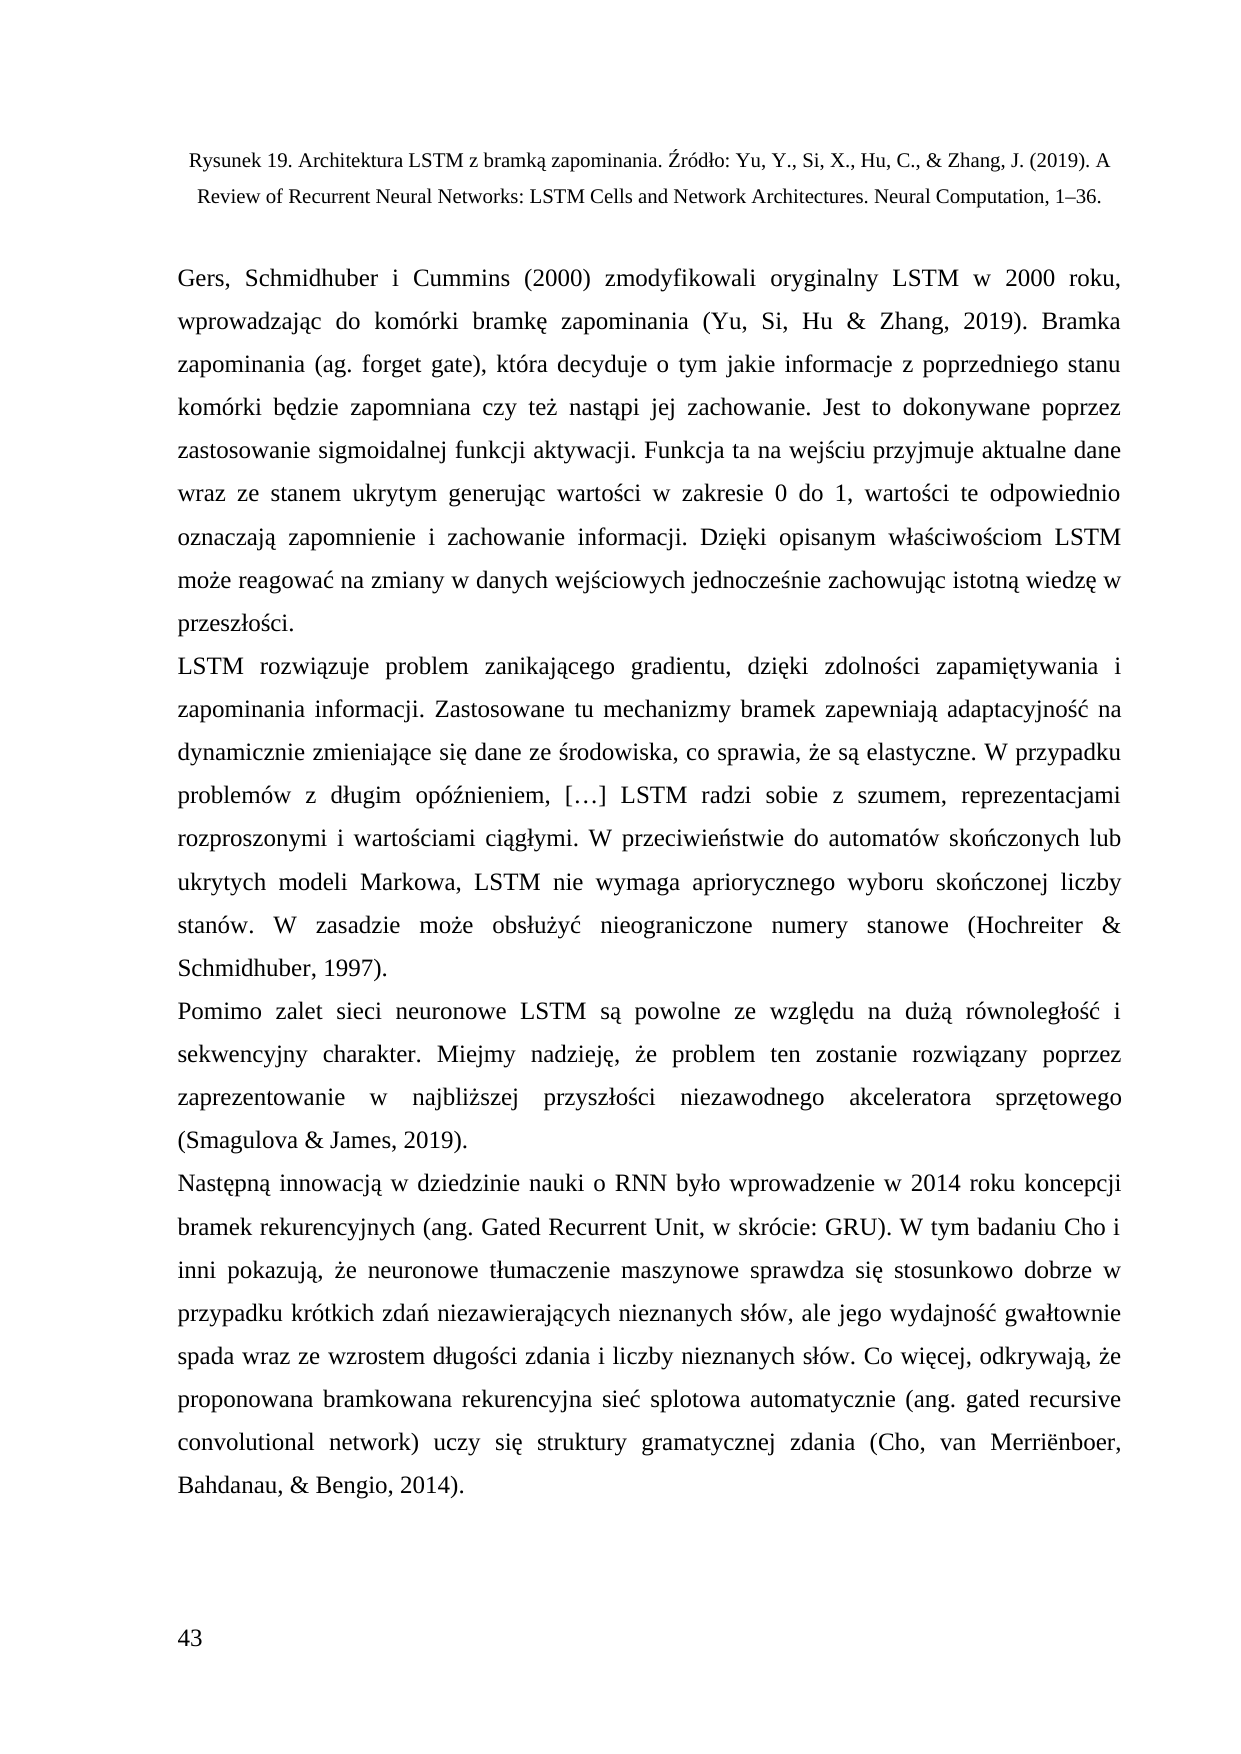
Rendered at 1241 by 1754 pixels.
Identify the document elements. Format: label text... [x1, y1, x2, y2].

text LSTM rozwiązuje problem zanikającego gradientu, dzięki zdolności zapamiętywania i zapominania informacji. Zastosowane tu mechanizmy bramek zapewniają adaptacyjność na dynamicznie zmieniające się dane ze środowiska, co sprawia, że są elastyczne. W przypadku problemów z długim opóźnieniem, […] LSTM radzi sobie z szumem, reprezentacjami rozproszonymi i wartościami ciągłymi. W przeciwieństwie do automatów skończonych lub ukrytych modeli Markowa, LSTM nie wymaga apriorycznego wyboru skończonej liczby stanów. W zasadzie może obsłużyć nieograniczone numery stanowe (Hochreiter & Schmidhuber, 1997). [177, 651, 1122, 982]
text Rysunek 19. Architektura LSTM z bramką zapominania. Źródło: Yu, Y., Si, X., Hu, C., & Zhang, J. (2019). A Review of Recurrent Neural Networks: LSTM Cells and Network Architectures. Neural Computation, 1–36. [177, 148, 1122, 208]
text Następną innowacją w dziedzinie nauki o RNN było wprowadzenie w 2014 roku koncepcji bramek rekurencyjnych (ang. Gated Recurrent Unit, w skrócie: GRU). W tym badaniu Cho i inni pokazują, że neuronowe tłumaczenie maszynowe sprawdza się stosunkowo dobrze w przypadku krótkich zdań niezawierających nieznanych słów, ale jego wydajność gwałtownie spada wraz ze wzrostem długości zdania i liczby nieznanych słów. Co więcej, odkrywają, że proponowana bramkowana rekurencyjna sieć splotowa automatycznie (ang. gated recursive convolutional network) uczy się struktury gramatycznej zdania (Cho, van Merriënboer, Bahdanau, & Bengio, 2014). [177, 1168, 1122, 1499]
text Pomimo zalet sieci neuronowe LSTM są powolne ze względu na dużą równoległość i sekwencyjny charakter. Miejmy nadzieję, że problem ten zostanie rozwiązany poprzez zaprezentowanie w najbliższej przyszłości niezawodnego akceleratora sprzętowego (Smagulova & James, 2019). [177, 996, 1122, 1154]
text Gers, Schmidhuber i Cummins (2000) zmodyfikowali oryginalny LSTM w 2000 roku, wprowadzając do komórki bramkę zapominania (Yu, Si, Hu & Zhang, 2019). Bramka zapominania (ag. forget gate), która decyduje o tym jakie informacje z poprzedniego stanu komórki będzie zapomniana czy też nastąpi jej zachowanie. Jest to dokonywane poprzez zastosowanie sigmoidalnej funkcji aktywacji. Funkcja ta na wejściu przyjmuje aktualne dane wraz ze stanem ukrytym generując wartości w zakresie 0 do 1, wartości te odpowiednio oznaczają zapomnienie i zachowanie informacji. Dzięki opisanym właściwościom LSTM może reagować na zmiany w danych wejściowych jednocześnie zachowując istotną wiedzę w przeszłości. [177, 263, 1122, 637]
